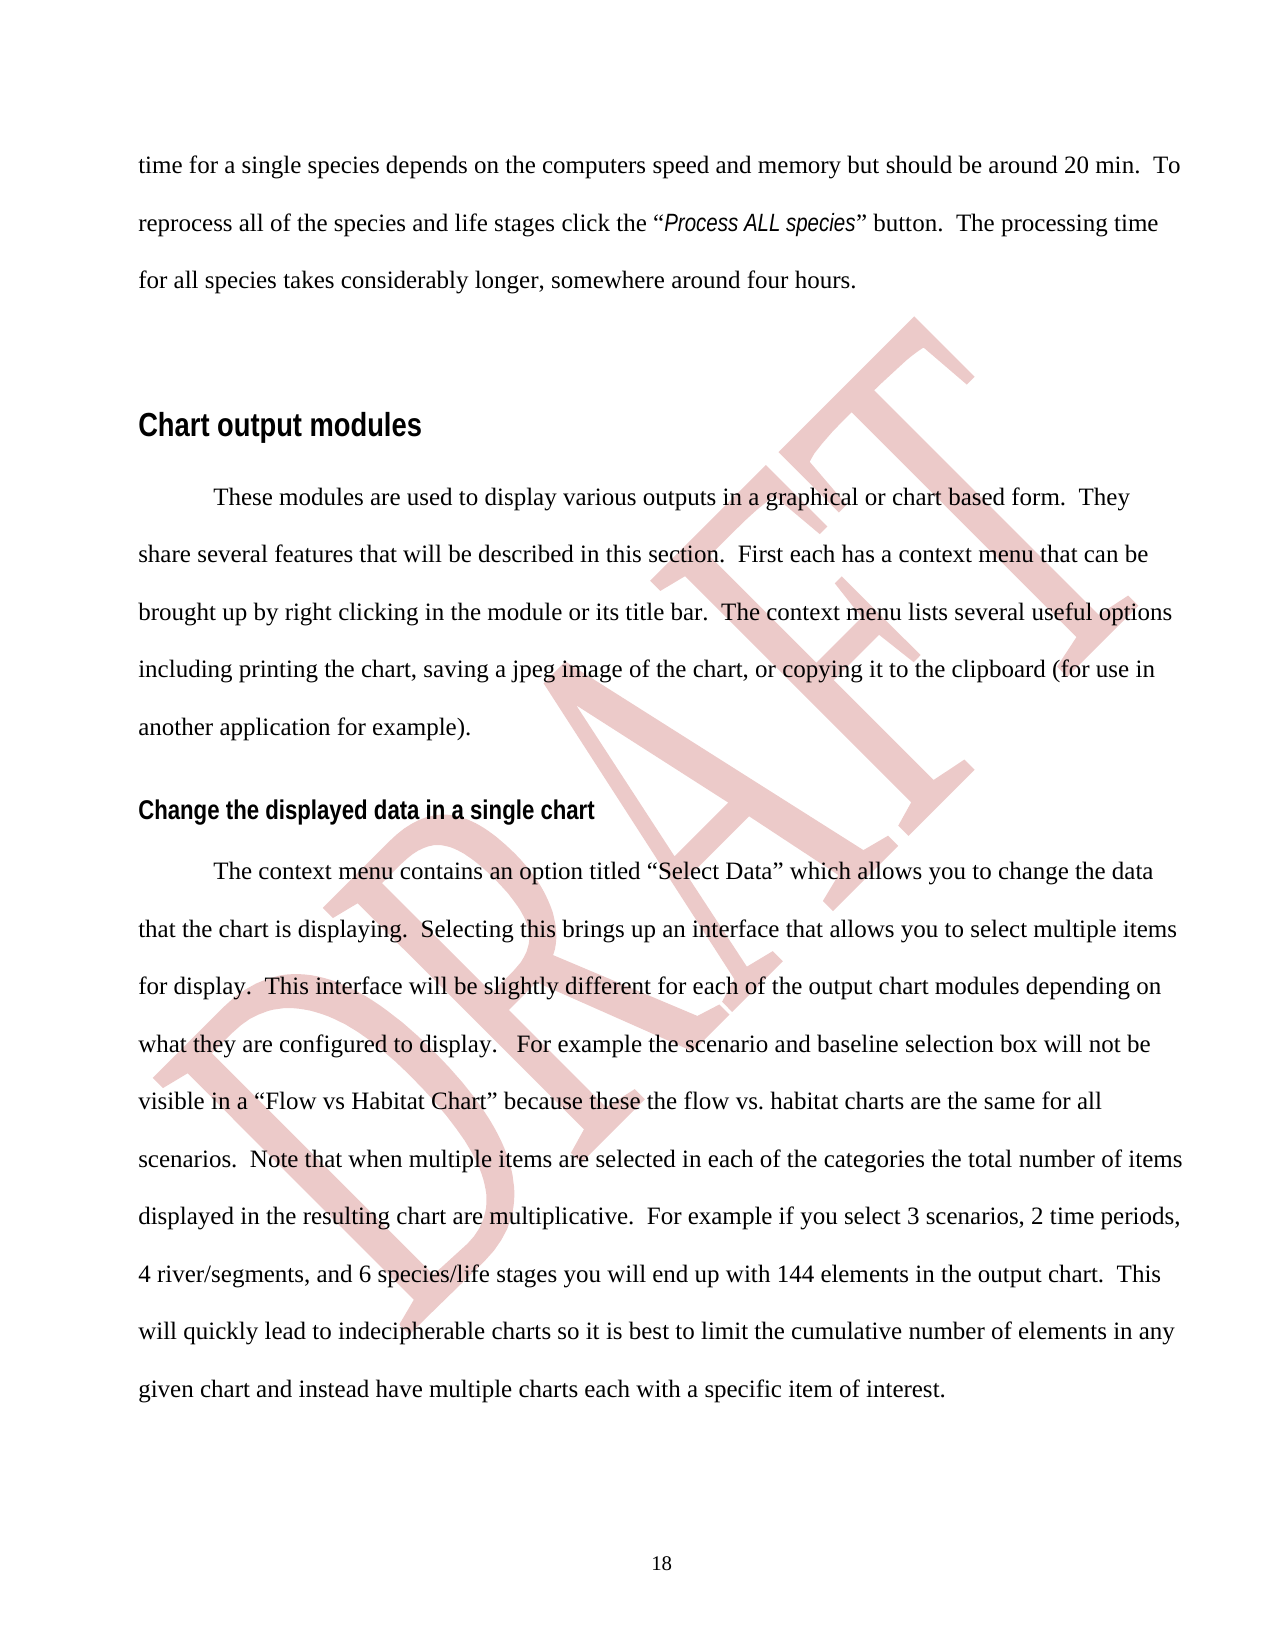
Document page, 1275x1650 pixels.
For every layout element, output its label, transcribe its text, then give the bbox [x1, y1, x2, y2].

subtitle Chart output modules [138, 405, 1185, 443]
text The context menu contains an option titled “Select Data” which allows you to change the data that the chart is displaying. Selecting this brings up an interface that allows you to select multiple items for display. This interface will be slightly different for each of the output chart modules depending on what they are configured to display. For example the scenario and baseline selection box will not be visible in a “Flow vs Habitat Chart” because these the flow vs. habitat charts are the same for all scenarios. Note that when multiple items are selected in each of the categories the total number of items displayed in the resulting chart are multiplicative. For example if you select 3 scenarios, 2 time periods, 4 river/segments, and 6 species/life stages you will end up with 144 elements in the output chart. This will quickly lead to indecipherable charts so it is best to limit the cumulative number of elements in any given chart and instead have multiple charts each with a specific item of interest. [138, 856, 1185, 1402]
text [138, 150, 1185, 294]
text These modules are used to display various outputs in a graphical or chart based form. They share several features that will be described in this section. First each has a context menu that can be brought up by right clicking in the module or its title bar. The context menu lists several useful options including printing the chart, saving a jpeg image of the chart, or copying it to the clipboard (for use in another application for example). [138, 482, 1185, 740]
subtitle Change the displayed data in a single chart [138, 794, 1185, 825]
